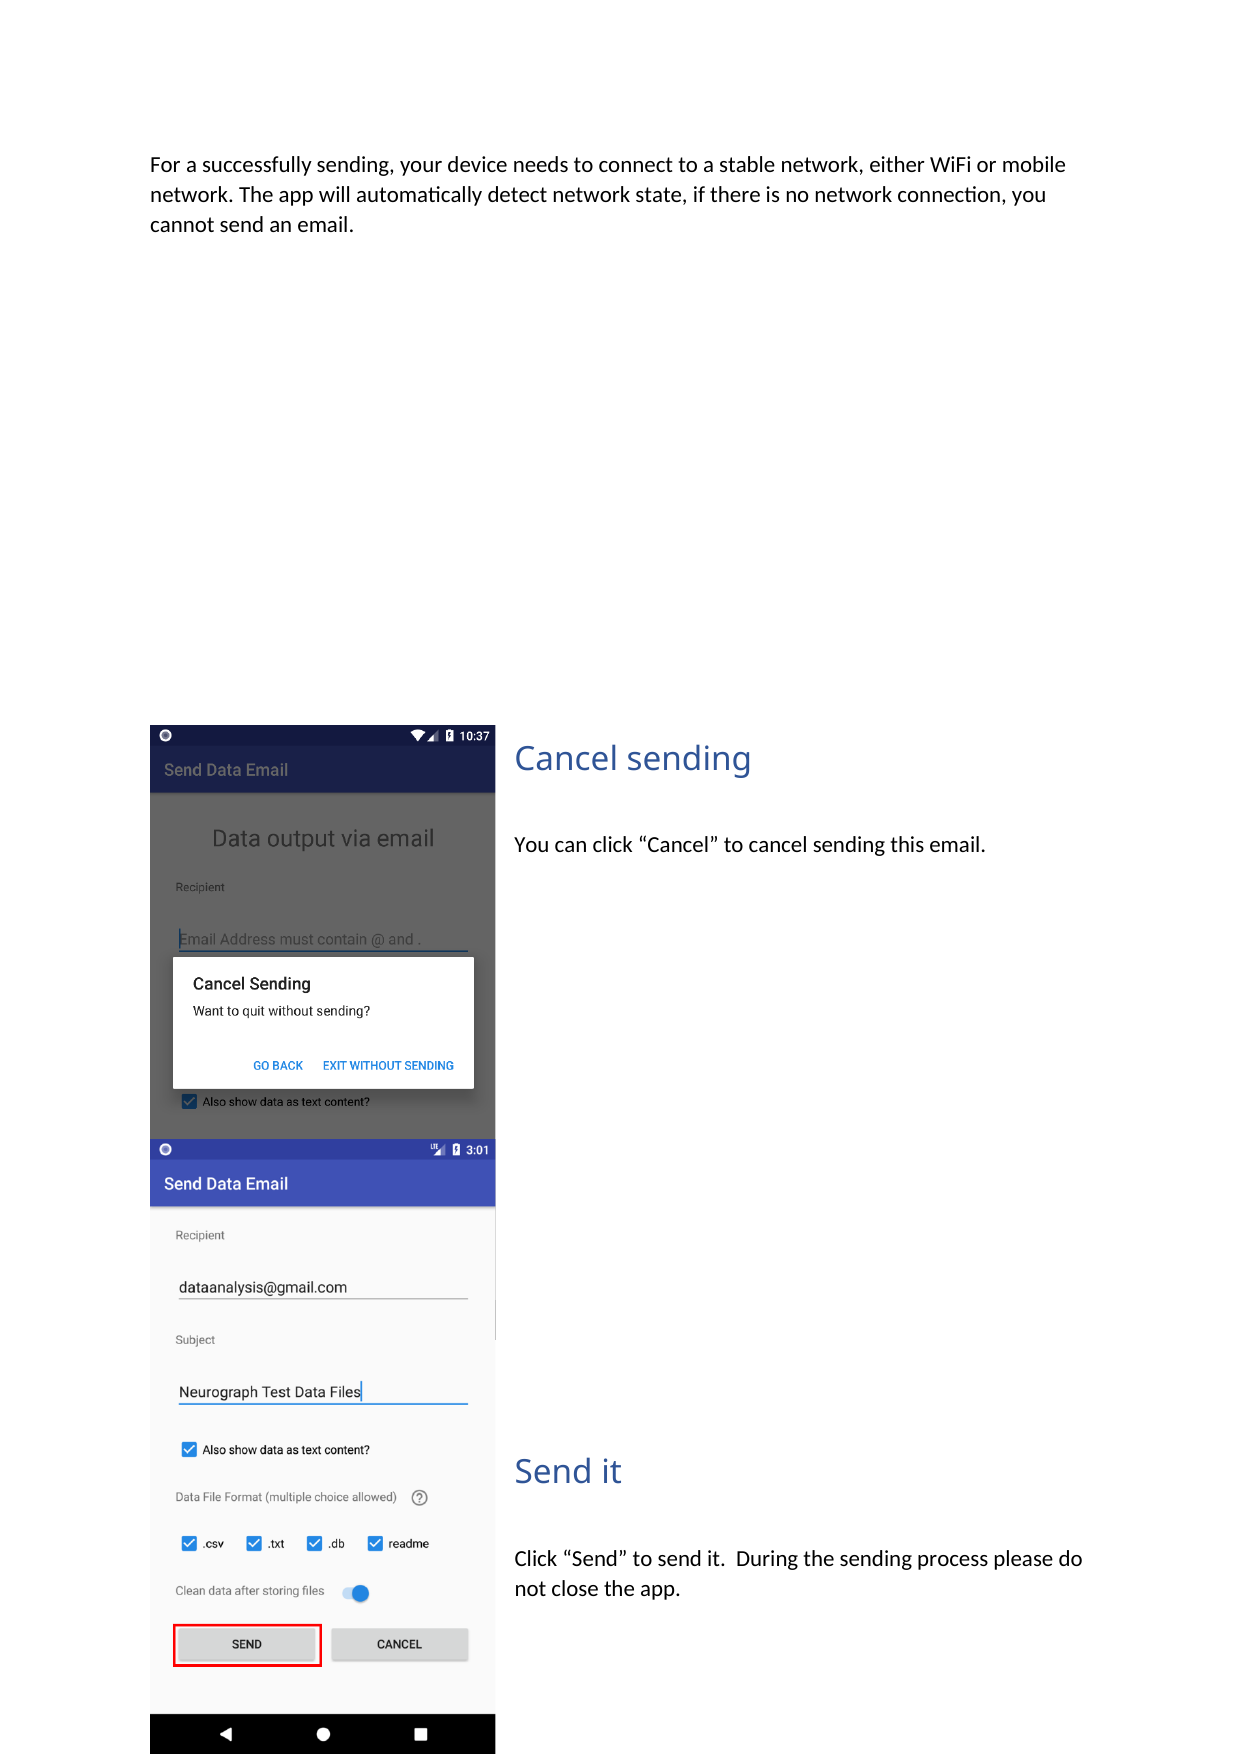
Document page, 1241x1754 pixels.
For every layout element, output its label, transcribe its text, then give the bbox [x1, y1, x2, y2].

text For a successfully sending, your device needs to connect to a stable network, either WiFi or mobile network. The app will automatically detect network state, if there is no network connection, you cannot send an email. [150, 150, 1090, 238]
text You can click “Cancel” to cancel sending this email. [496, 830, 1090, 858]
text Click “Send” to send it. During the sending process please do not close the app. [496, 1544, 1090, 1602]
picture [150, 725, 496, 1754]
subtitle Cancel sending [496, 734, 1090, 780]
subtitle Send it [496, 1448, 1090, 1493]
